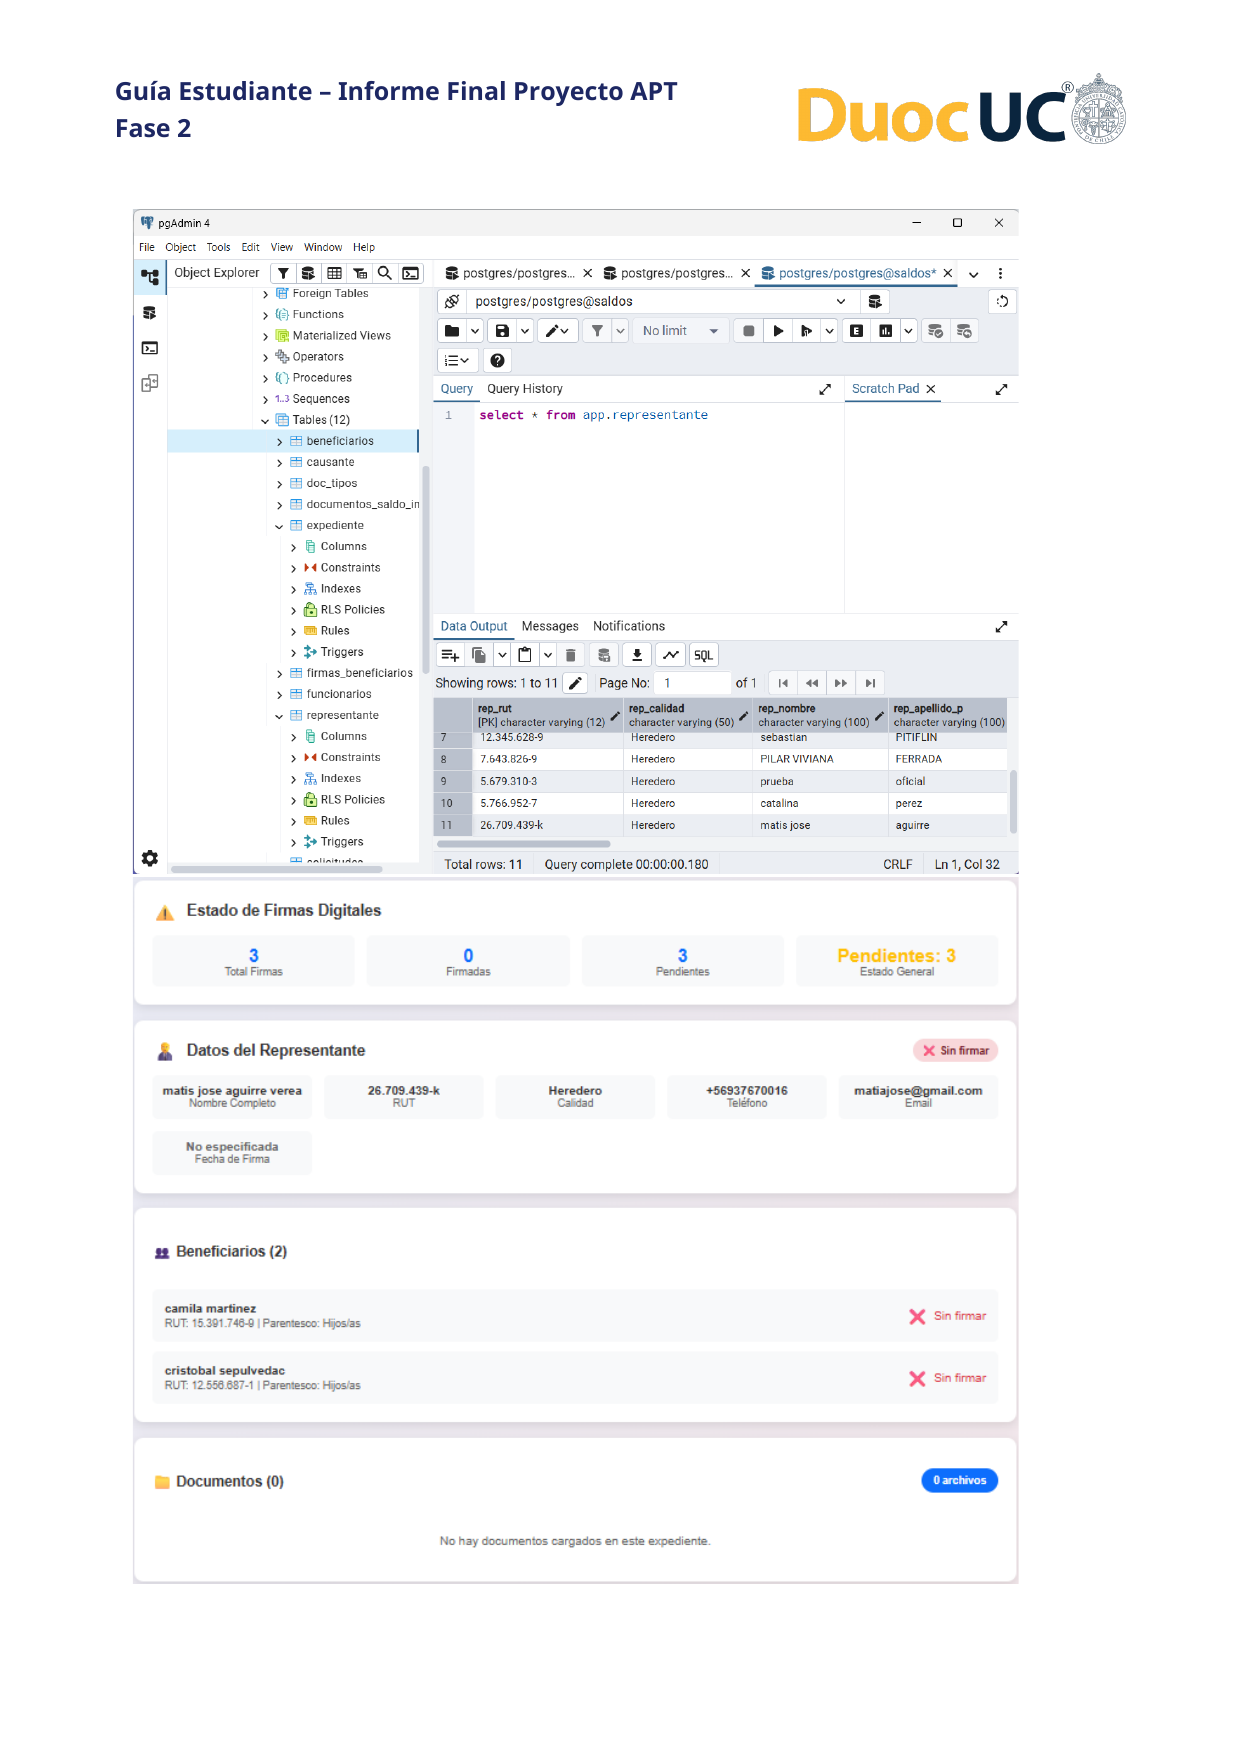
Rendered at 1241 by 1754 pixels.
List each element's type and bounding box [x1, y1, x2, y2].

picture [798, 73, 1126, 144]
picture [132, 209, 1019, 874]
picture [132, 877, 1019, 1584]
